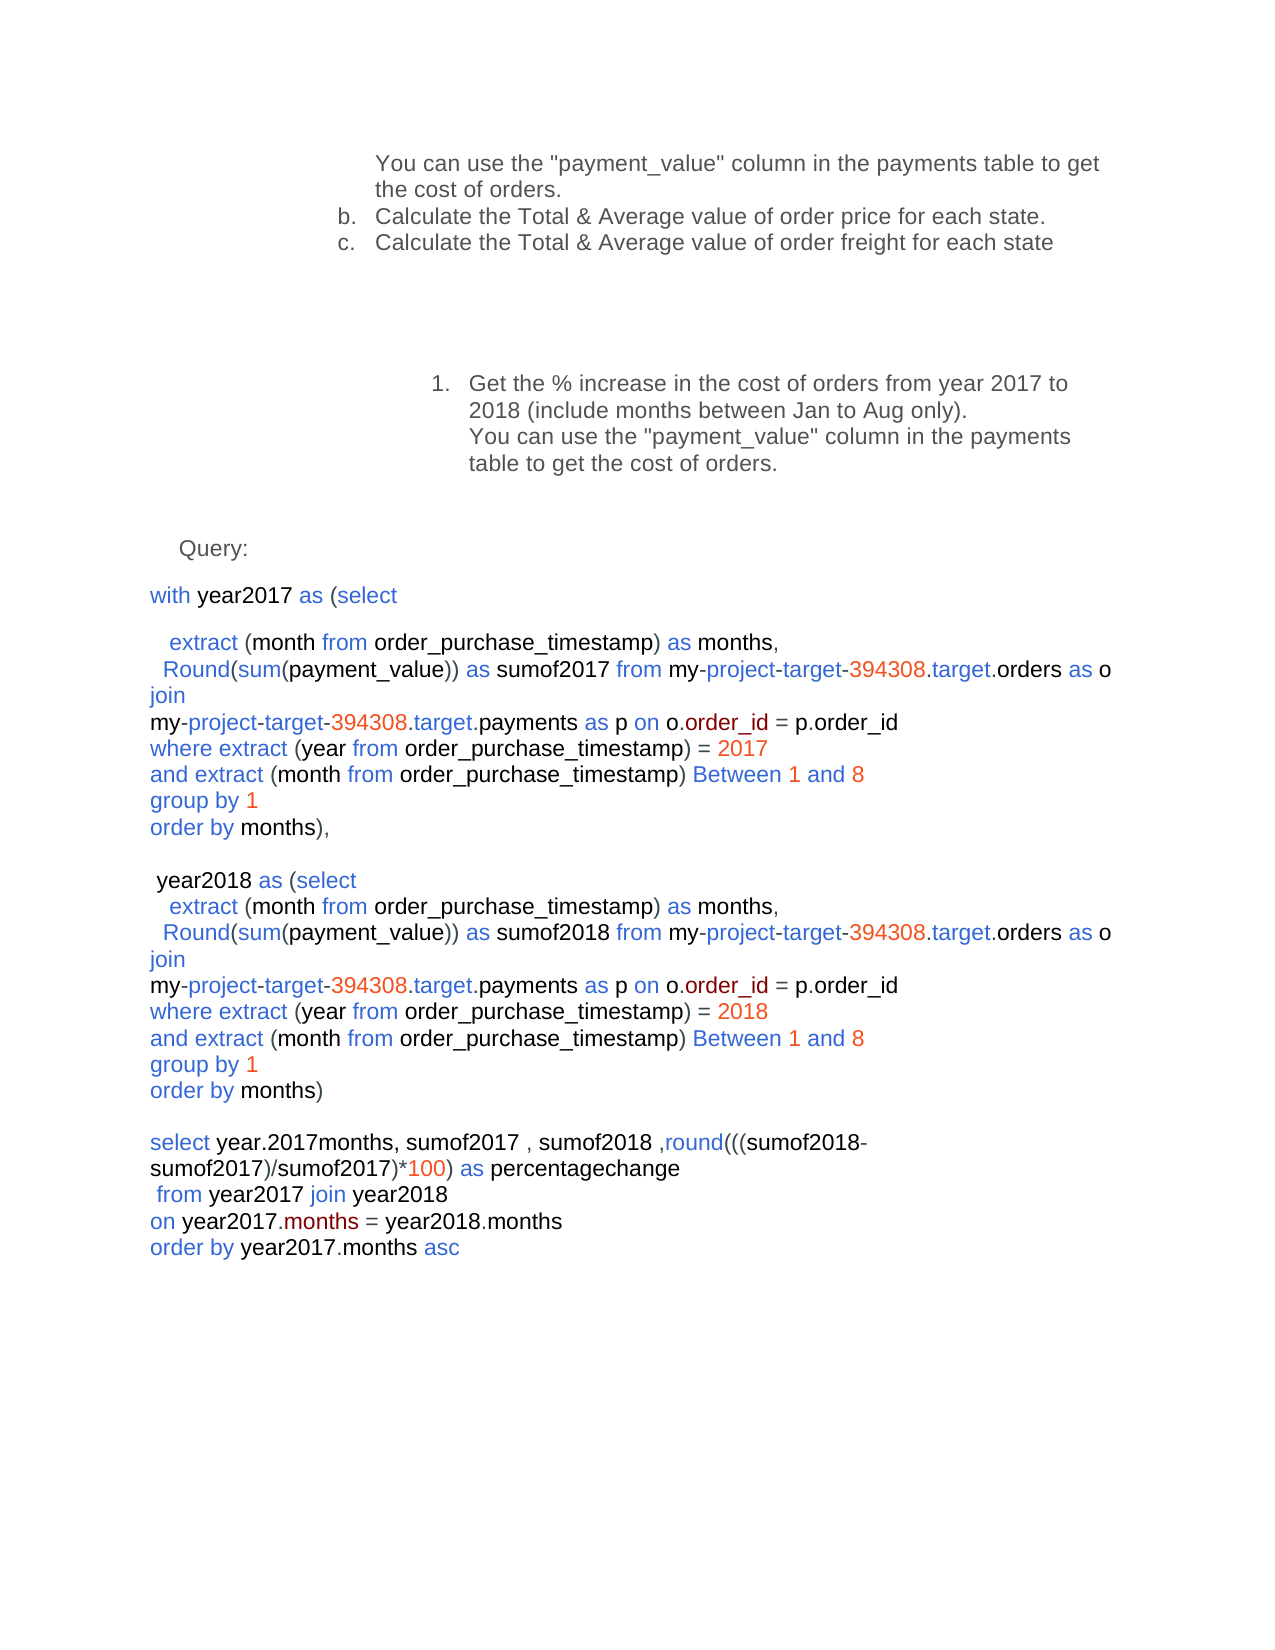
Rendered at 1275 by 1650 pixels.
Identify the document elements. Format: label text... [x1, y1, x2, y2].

text extract (month from order_purchase_timestamp) as months, [150, 629, 1125, 656]
text where extract (year from order_purchase_timestamp) = 2017 [150, 735, 1125, 761]
list Calculate the Total & Average value of order freight for each state [337, 229, 1125, 255]
text group by 1 [150, 1051, 1125, 1077]
text with year2017 as (select [150, 582, 1125, 608]
text extract (month from order_purchase_timestamp) as months, [150, 893, 1125, 919]
text order by year2017.months asc [150, 1234, 1125, 1261]
list Calculate the Total & Average value of order price for each state. [337, 203, 1125, 229]
text Query: [150, 533, 1125, 561]
text order by months) [150, 1077, 1125, 1104]
text on year2017.months = year2018.months [150, 1208, 1125, 1234]
text my-project-target-394308.target.payments as p on o.order_id = p.order_id [150, 708, 1125, 735]
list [337, 150, 1125, 203]
text where extract (year from order_purchase_timestamp) = 2018 [150, 998, 1125, 1025]
text my-project-target-394308.target.payments as p on o.order_id = p.order_id [150, 972, 1125, 998]
text from year2017 join year2018 [150, 1181, 1125, 1208]
text order by months), [150, 814, 1125, 840]
text select year.2017months, sumof2017 , sumof2018 ,round(((sumof2018-sumof2017)/sumof2017)*100) as percentagechange [150, 1129, 1125, 1181]
text year2018 as (select [150, 867, 1125, 893]
text Round(sum(payment_value)) as sumof2017 from my-project-target-394308.target.orders as o join [150, 656, 1125, 708]
text Round(sum(payment_value)) as sumof2018 from my-project-target-394308.target.orders as o join [150, 919, 1125, 972]
text group by 1 [150, 787, 1125, 814]
text and extract (month from order_purchase_timestamp) Between 1 and 8 [150, 1025, 1125, 1051]
text and extract (month from order_purchase_timestamp) Between 1 and 8 [150, 761, 1125, 787]
